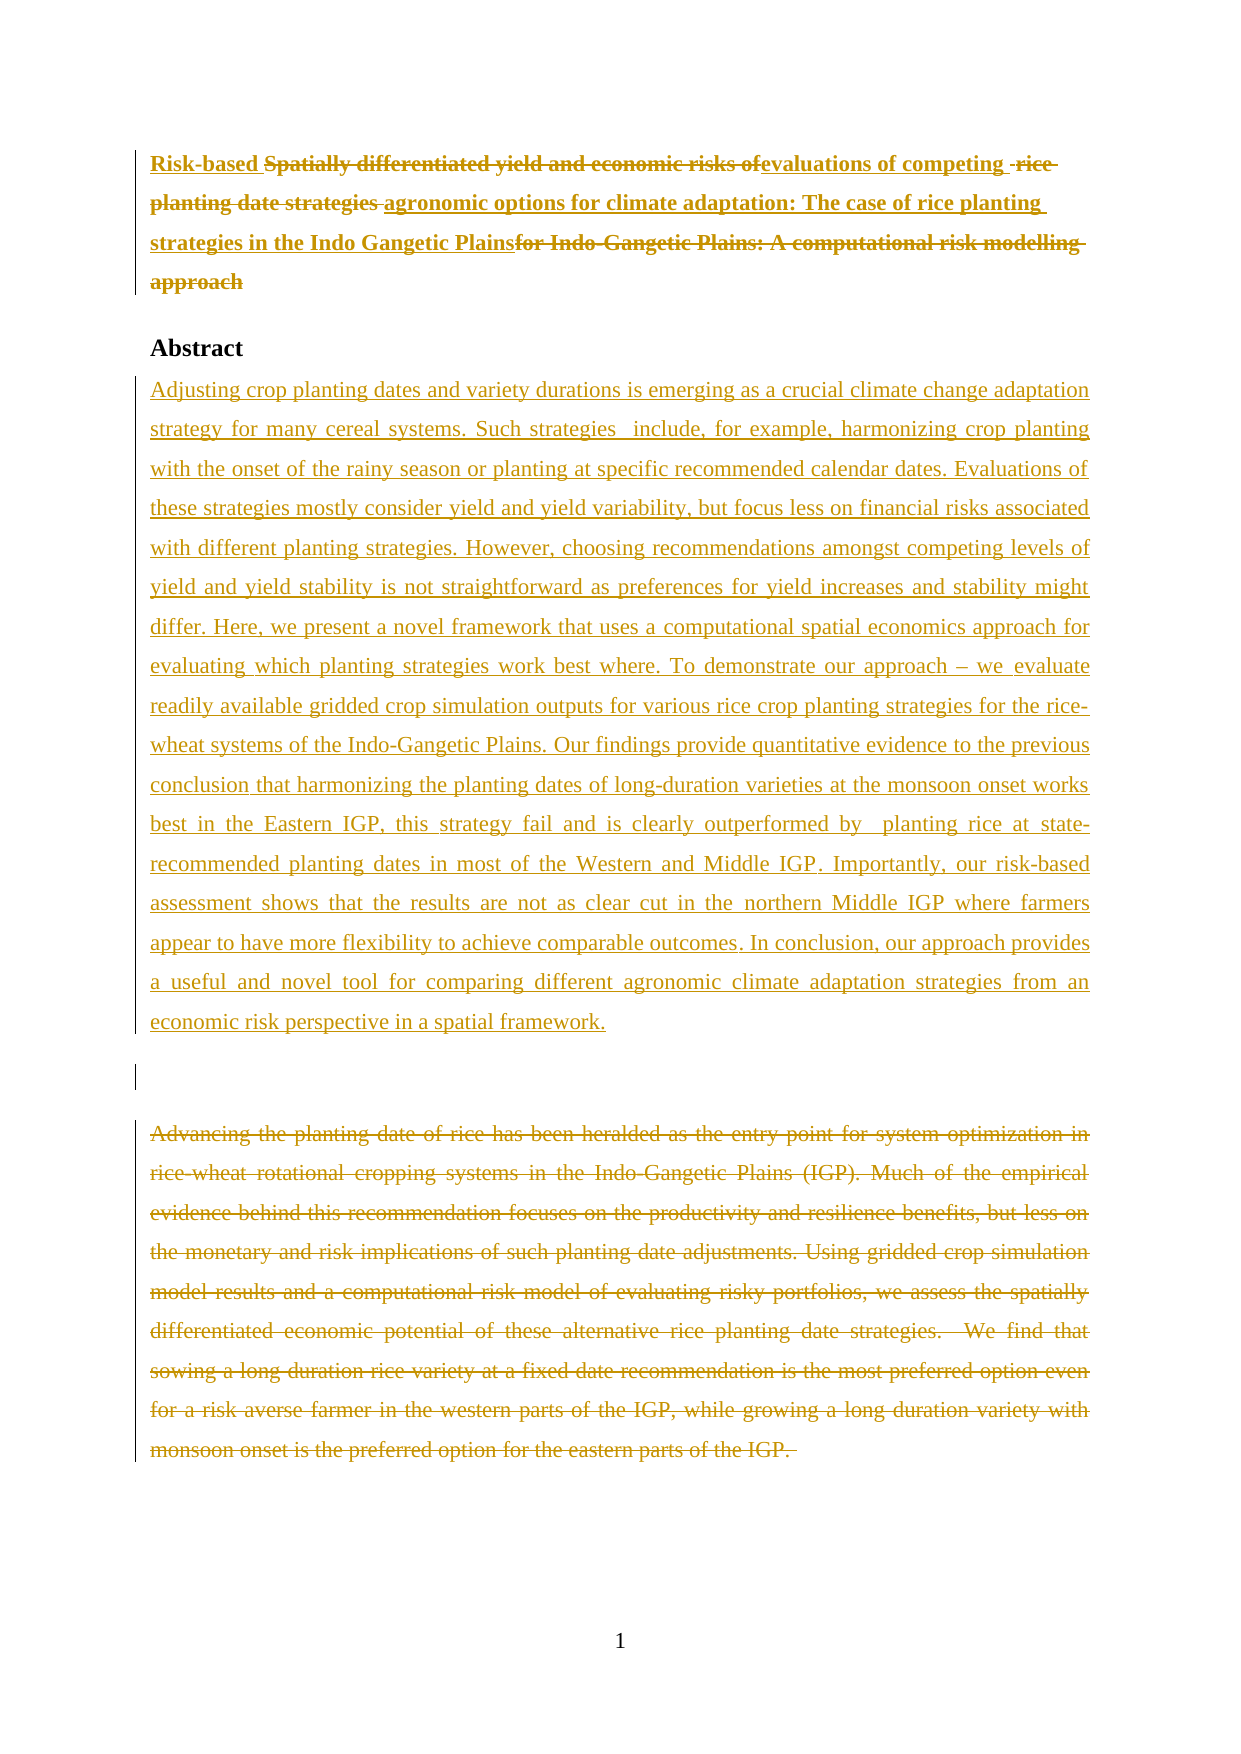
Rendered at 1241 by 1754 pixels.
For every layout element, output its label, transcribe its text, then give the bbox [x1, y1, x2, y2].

subtitle Abstract [150, 333, 1090, 362]
